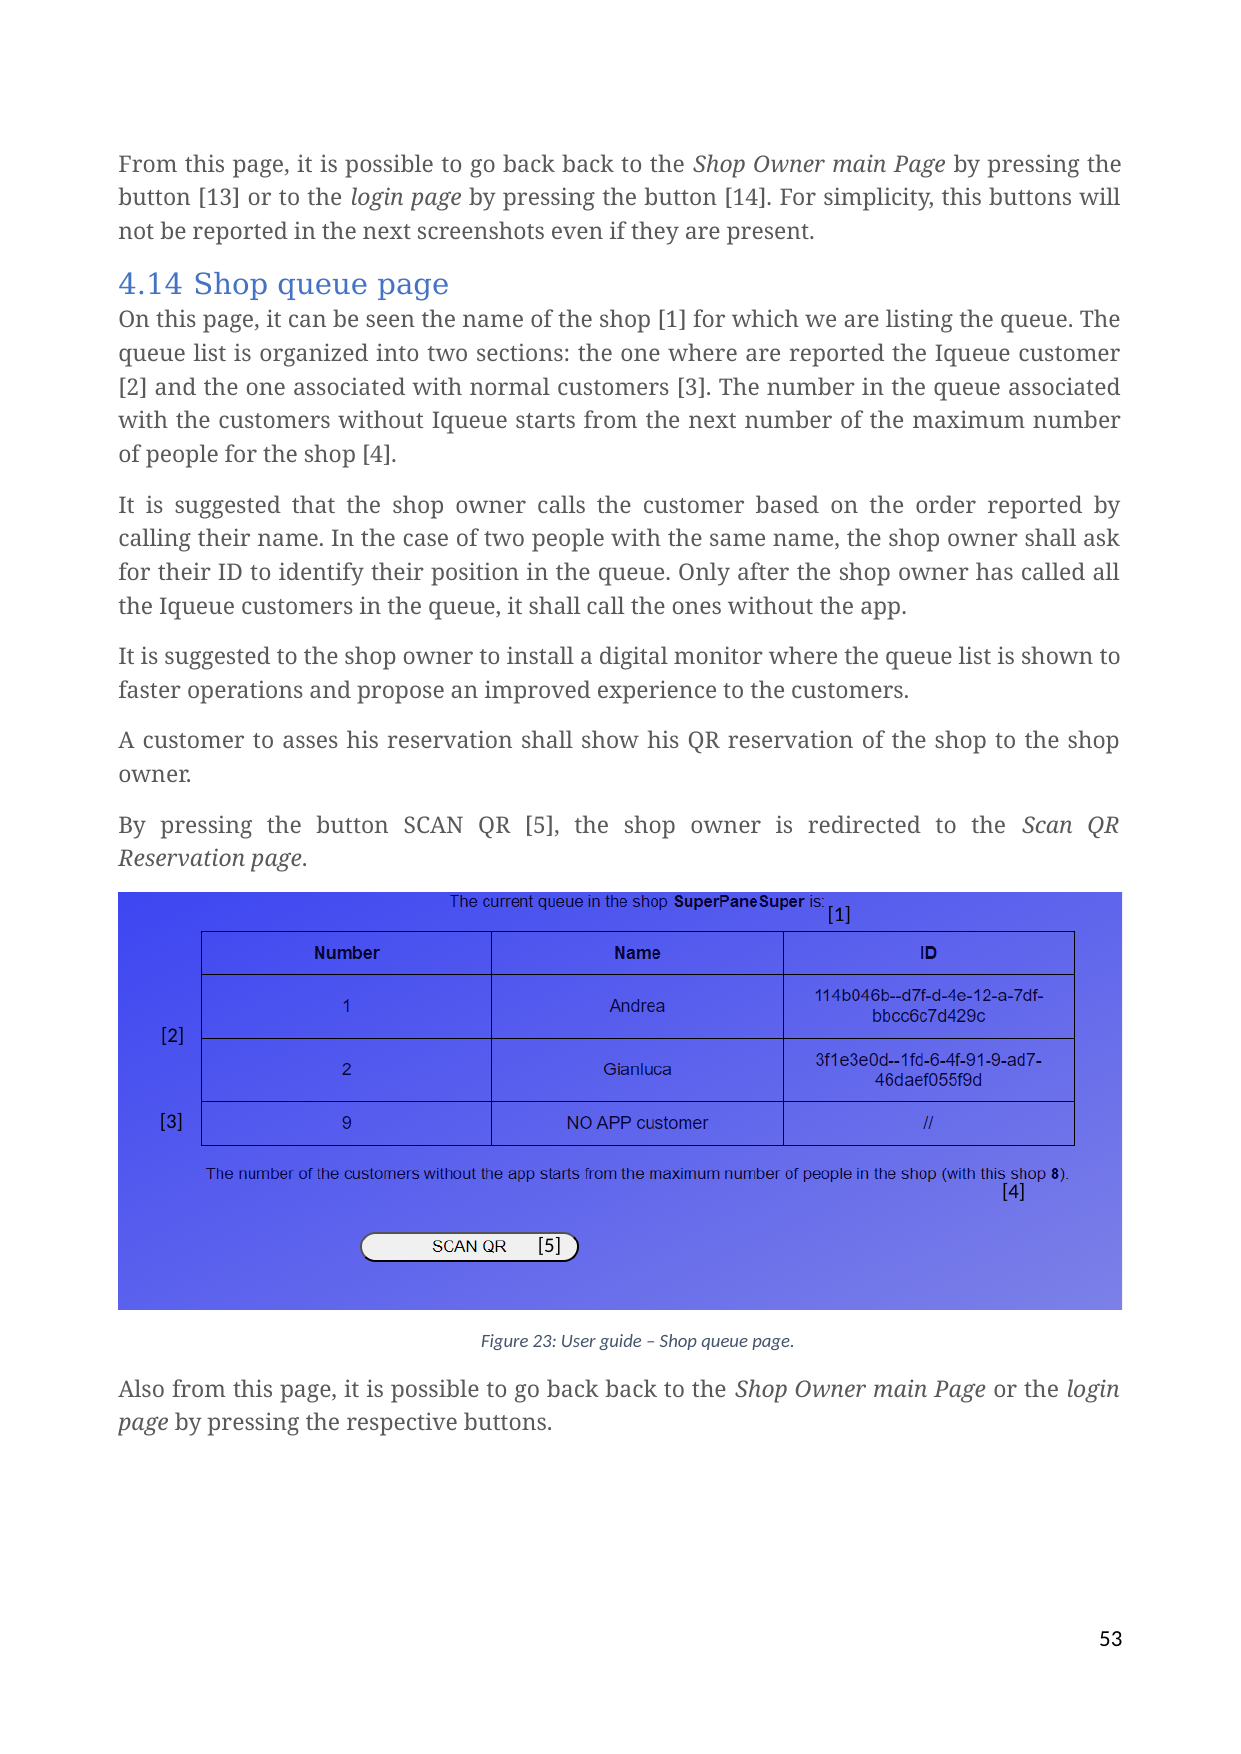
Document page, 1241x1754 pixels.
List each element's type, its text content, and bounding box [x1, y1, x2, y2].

text A customer to asses his reservation shall show his QR reservation of the shop to the shop owner. [118, 724, 1122, 789]
text It is suggested that the shop owner calls the customer based on the order reported by calling their name. In the case of two people with the same name, the shop owner shall ask for their ID to identify their position in the queue. Only after the shop owner has called all the Iqueue customers in the queue, it shall call the ones without the app. [118, 489, 1122, 621]
text Also from this page, it is possible to go back back to the Shop Owner main Page or the login page by pressing the respective buttons. [118, 1372, 1122, 1437]
text Figure 23: User guide – Shop queue page. [156, 1329, 1122, 1352]
text On this page, it can be seen the name of the shop [1] for which we are listing the queue. The queue list is organized into two sections: the one where are reported the Iqueue customer [2] and the one associated with normal customers [3]. The number in the queue associated with the customers without Iqueue starts from the next number of the maximum number of people for the shop [4]. [118, 303, 1122, 469]
text It is suggested to the shop owner to install a digital monitor where the queue list is shown to faster operations and propose an improved experience to the customers. [118, 640, 1122, 705]
text From this page, it is possible to go back back to the Shop Owner main Page by pressing the button [13] or to the login page by pressing the button [14]. For simplicity, this buttons will not be reported in the next screenshots even if they are present. [118, 148, 1122, 246]
picture [118, 892, 1123, 1310]
text By pressing the button SCAN QR [5], the shop owner is redirected to the Scan QR Reservation page. [118, 809, 1122, 874]
subtitle Shop queue page [118, 266, 1122, 301]
